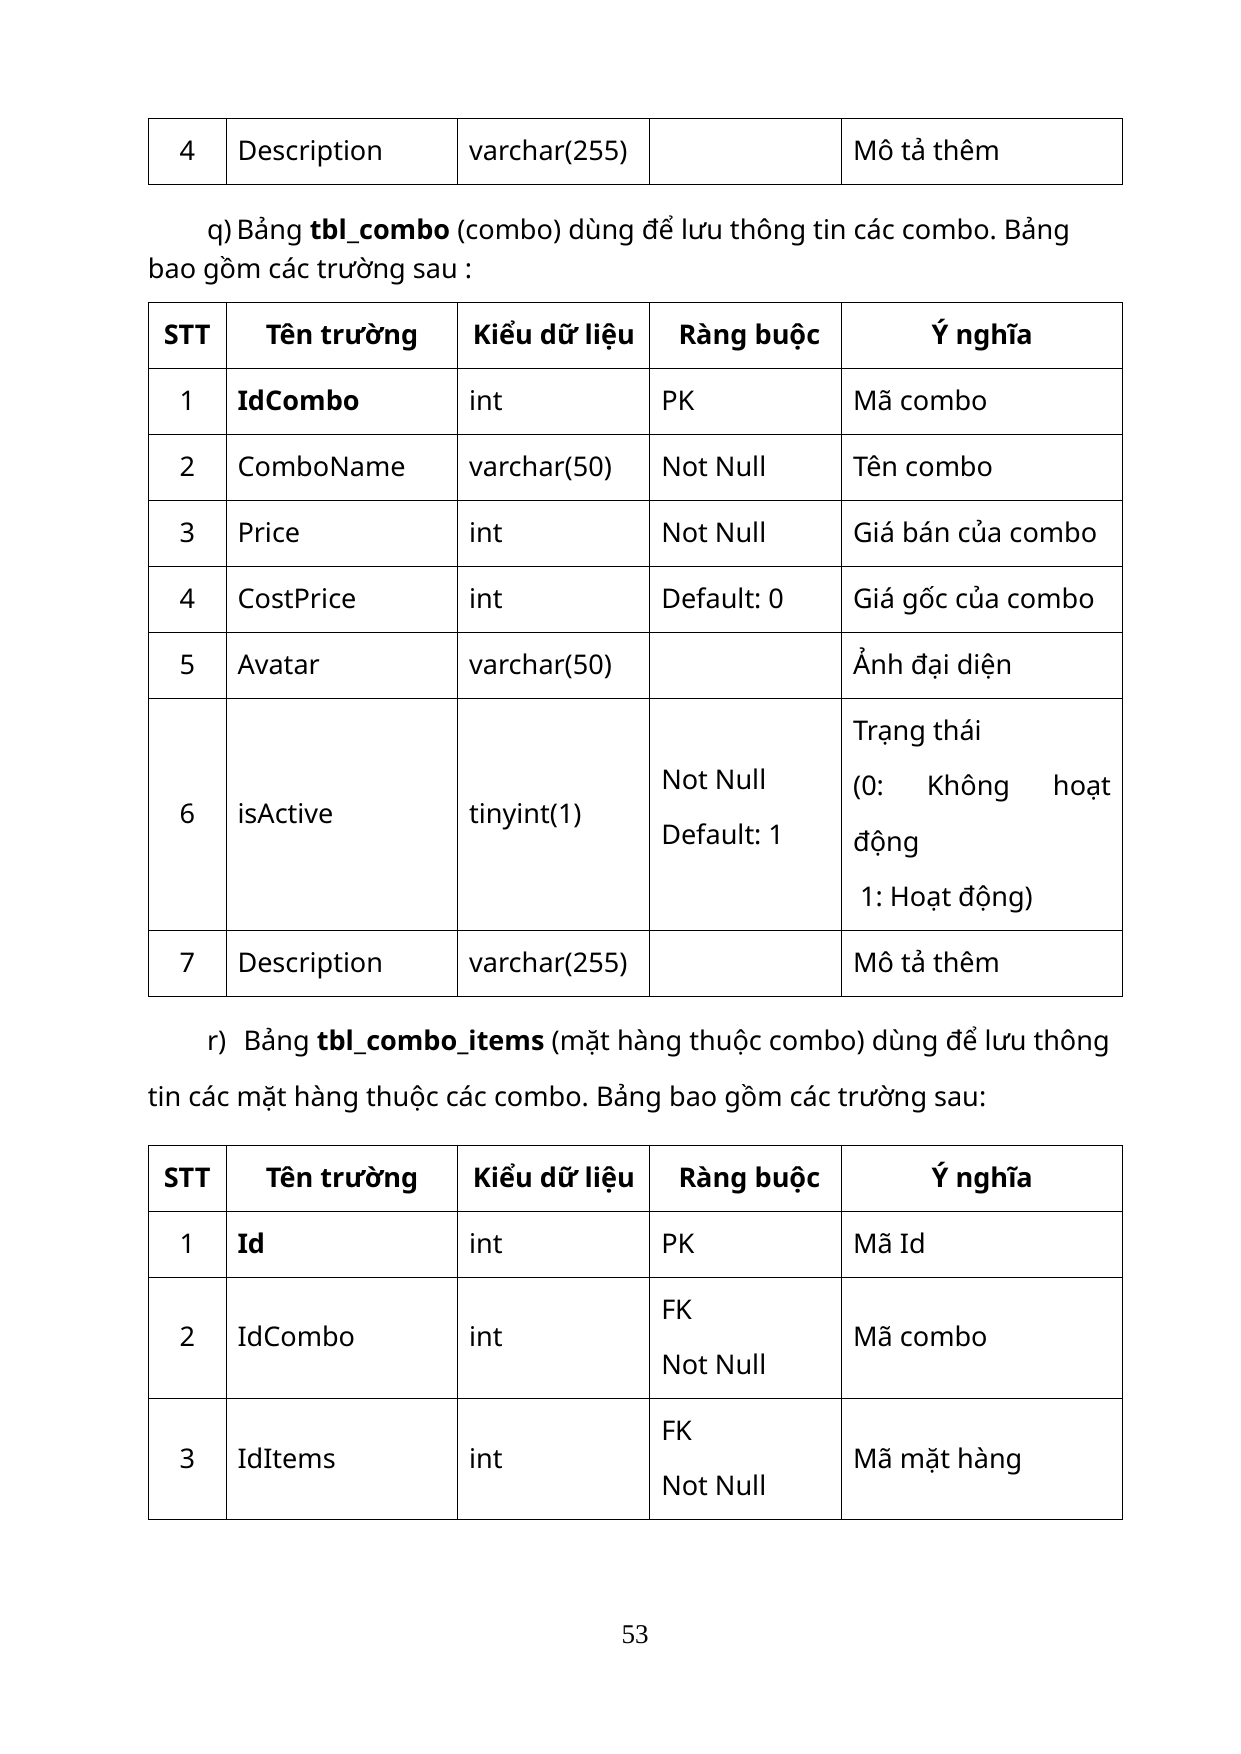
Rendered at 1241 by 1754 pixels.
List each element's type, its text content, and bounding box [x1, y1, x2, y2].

table_cell int [458, 369, 649, 434]
table_cell Mã mặt hàng [842, 1399, 1122, 1519]
table_cell ComboName [227, 435, 457, 500]
table_cell FK Not Null [650, 1278, 841, 1398]
table_cell Not Null Default: 1 [650, 699, 841, 930]
table_cell [650, 931, 841, 996]
table_cell Mô tả thêm [842, 119, 1122, 184]
table_cell 2 [149, 435, 226, 500]
table_cell tinyint(1) [458, 699, 649, 930]
table_header Ràng buộc [650, 303, 841, 368]
table_cell int [458, 1212, 649, 1277]
table_header STT [149, 1146, 226, 1211]
list Bảng tbl_combo_items (mặt hàng thuộc combo) dùng để lưu thông tin các mặt hàng thuộc các combo. Bảng bao gồm các trường sau: [148, 1022, 1122, 1114]
table_cell Id [227, 1212, 457, 1277]
table_cell 4 [149, 119, 226, 184]
table_cell [650, 633, 841, 698]
table_cell varchar(255) [458, 119, 649, 184]
table_cell isActive [227, 699, 457, 930]
table_cell IdCombo [227, 369, 457, 434]
table_header STT [149, 303, 226, 368]
table_cell Giá bán của combo [842, 501, 1122, 566]
table_header Tên trường [227, 303, 457, 368]
table_header Kiểu dữ liệu [458, 303, 649, 368]
table_cell 6 [149, 699, 226, 930]
table_header Kiểu dữ liệu [458, 1146, 649, 1211]
table_cell CostPrice [227, 567, 457, 632]
table_cell Trạng thái (0: Không hoạt động 1: Hoạt động) [842, 699, 1122, 930]
table_cell varchar(50) [458, 633, 649, 698]
table_cell 3 [149, 501, 226, 566]
table_cell Tên combo [842, 435, 1122, 500]
table_cell FK Not Null [650, 1399, 841, 1519]
table_cell [650, 119, 841, 184]
table_cell varchar(50) [458, 435, 649, 500]
table_cell 1 [149, 369, 226, 434]
table_cell 7 [149, 931, 226, 996]
table_cell 2 [149, 1278, 226, 1398]
table_header Ý nghĩa [842, 1146, 1122, 1211]
table_cell varchar(255) [458, 931, 649, 996]
table_header Tên trường [227, 1146, 457, 1211]
list Bảng tbl_combo (combo) dùng để lưu thông tin các combo. Bảng bao gồm các trường sau : [148, 210, 1122, 287]
table_cell Price [227, 501, 457, 566]
table_cell Mã Id [842, 1212, 1122, 1277]
table_cell int [458, 501, 649, 566]
table_cell PK [650, 369, 841, 434]
table_cell IdCombo [227, 1278, 457, 1398]
table_header Ràng buộc [650, 1146, 841, 1211]
table_cell Avatar [227, 633, 457, 698]
table_cell Ảnh đại diện [842, 633, 1122, 698]
table_cell Mã combo [842, 369, 1122, 434]
table_cell Default: 0 [650, 567, 841, 632]
table_cell IdItems [227, 1399, 457, 1519]
table_cell Not Null [650, 435, 841, 500]
table_cell int [458, 1399, 649, 1519]
table_cell 5 [149, 633, 226, 698]
table_header Ý nghĩa [842, 303, 1122, 368]
table_cell PK [650, 1212, 841, 1277]
table_cell 1 [149, 1212, 226, 1277]
table_cell int [458, 1278, 649, 1398]
table_cell Description [227, 931, 457, 996]
table_cell 4 [149, 567, 226, 632]
table_cell Not Null [650, 501, 841, 566]
table_cell Giá gốc của combo [842, 567, 1122, 632]
table_cell Mã combo [842, 1278, 1122, 1398]
table_cell Mô tả thêm [842, 931, 1122, 996]
table_cell int [458, 567, 649, 632]
table_cell Description [227, 119, 457, 184]
table_cell 3 [149, 1399, 226, 1519]
